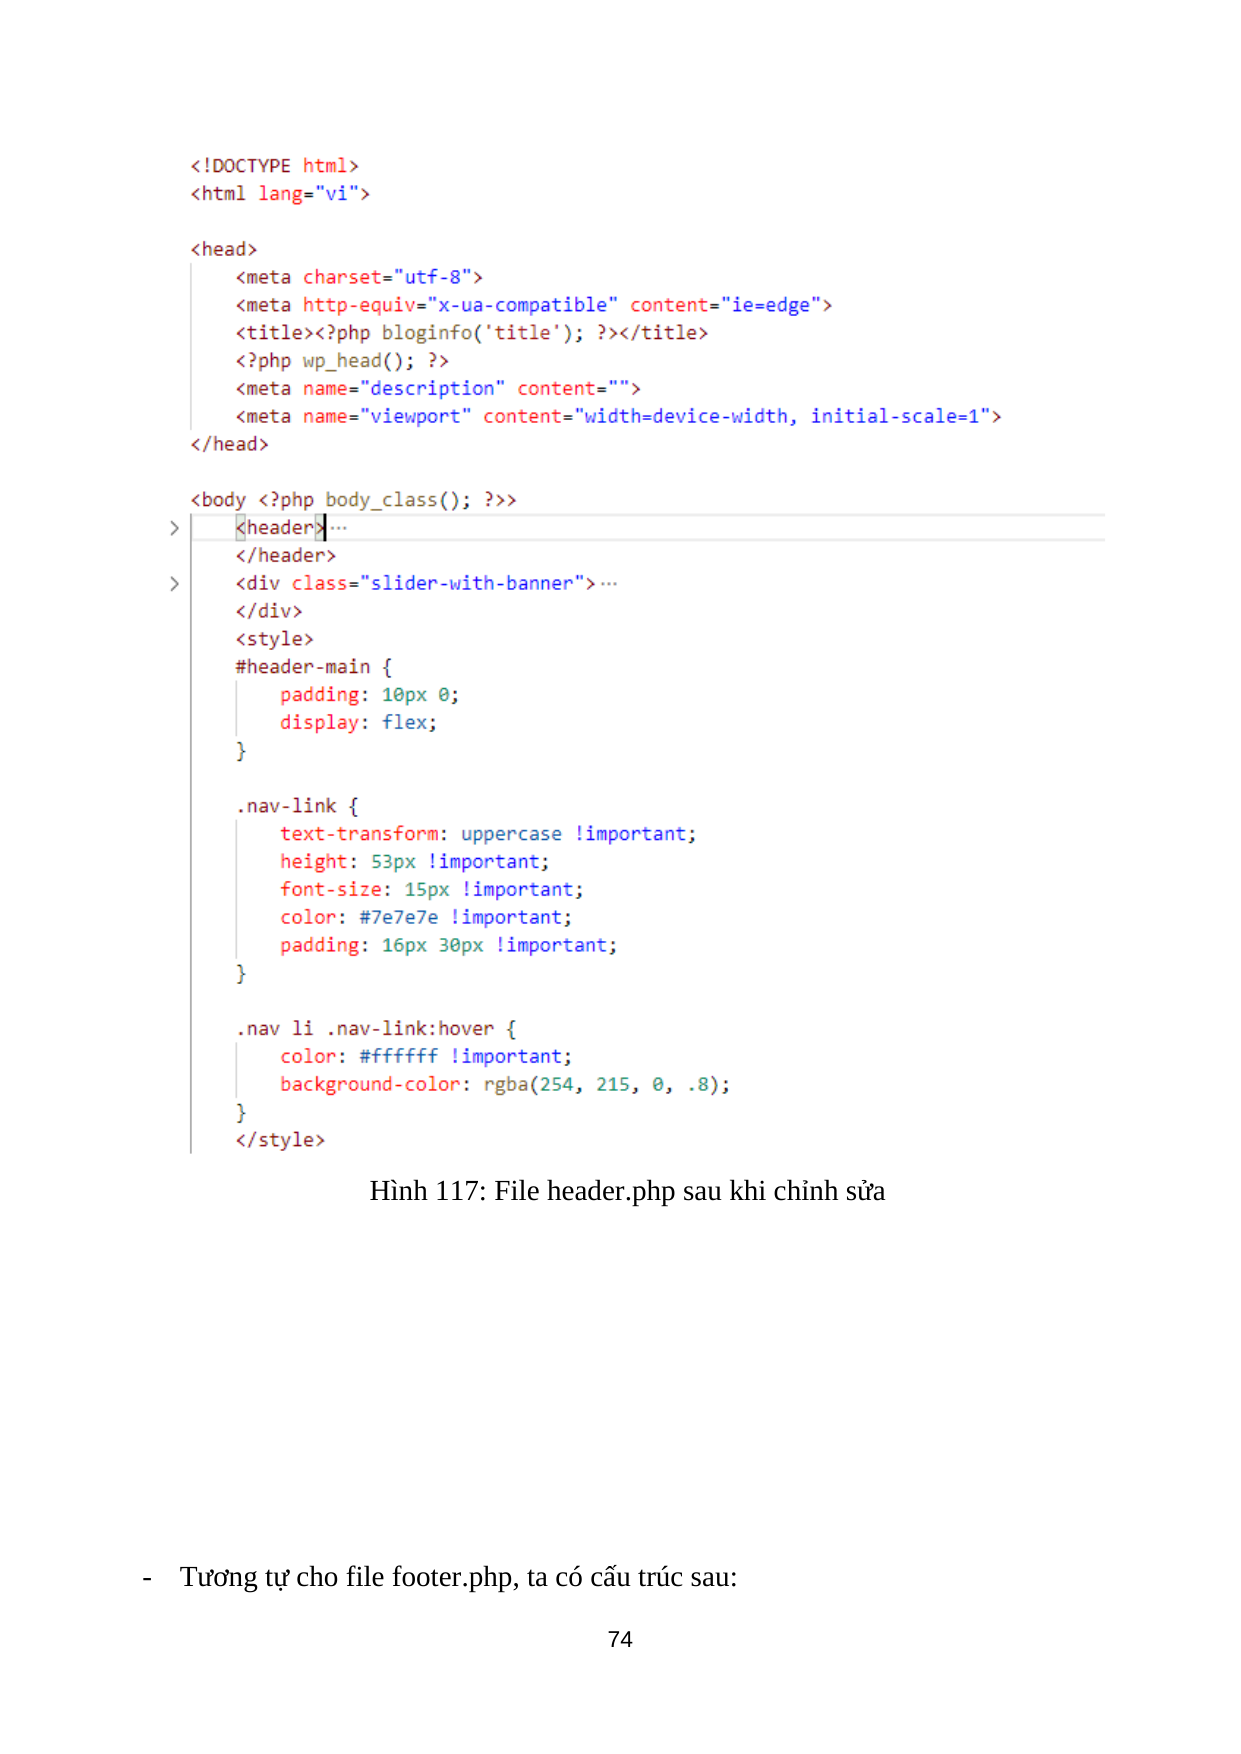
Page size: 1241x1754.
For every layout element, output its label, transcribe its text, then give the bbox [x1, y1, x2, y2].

list Tương tự cho file footer.php, ta có cấu trúc sau: [142, 1559, 1090, 1592]
picture [164, 150, 1106, 1170]
list Hình 117: File header.php sau khi chỉnh sửa [165, 1173, 1090, 1207]
